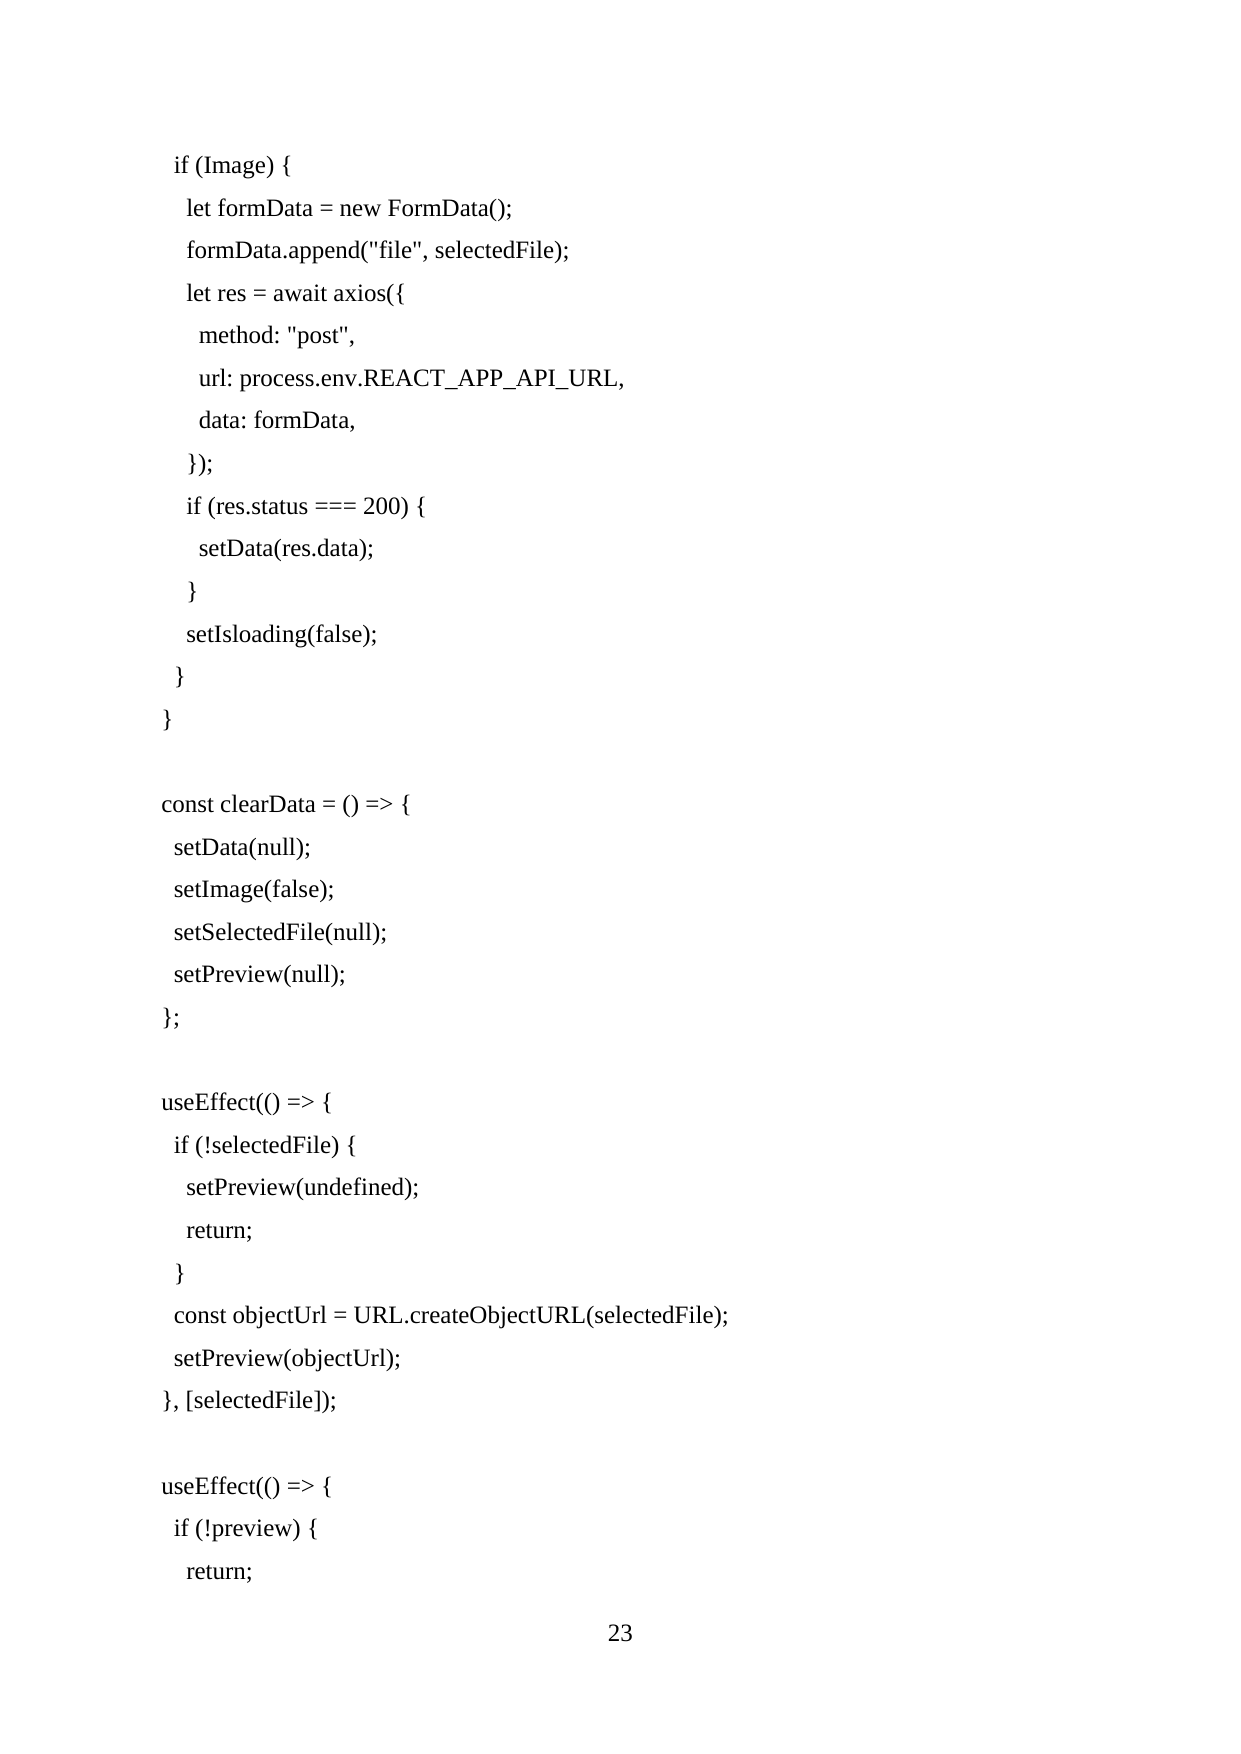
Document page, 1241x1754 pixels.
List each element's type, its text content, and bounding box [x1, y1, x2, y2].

text setPreview(undefined); [148, 1172, 1157, 1201]
text useEffect(() => { [148, 1087, 1157, 1116]
text setData(null); [148, 832, 1157, 860]
text } [148, 704, 1157, 733]
text data: formData, [148, 406, 1157, 434]
text setPreview(objectUrl); [148, 1343, 1157, 1372]
text setIsloading(false); [148, 619, 1157, 647]
text } [148, 1258, 1157, 1286]
text let res = await axios({ [148, 278, 1157, 307]
text setPreview(null); [148, 959, 1157, 988]
text if (!preview) { [148, 1513, 1157, 1542]
text if (Image) { [148, 150, 1157, 179]
text if (res.status === 200) { [148, 491, 1157, 519]
text url: process.env.REACT_APP_API_URL, [148, 363, 1157, 392]
text setImage(false); [148, 874, 1157, 903]
text return; [148, 1556, 1157, 1585]
text }, [selectedFile]); [148, 1386, 1157, 1414]
text const clearData = () => { [148, 789, 1157, 818]
text } [148, 661, 1157, 690]
text setData(res.data); [148, 533, 1157, 562]
text method: "post", [148, 320, 1157, 349]
text setSelectedFile(null); [148, 917, 1157, 946]
text }); [148, 448, 1157, 477]
text formData.append("file", selectedFile); [148, 235, 1157, 264]
text } [148, 576, 1157, 605]
text const objectUrl = URL.createObjectURL(selectedFile); [148, 1300, 1157, 1329]
text if (!selectedFile) { [148, 1130, 1157, 1159]
text let formData = new FormData(); [148, 193, 1157, 221]
text }; [148, 1002, 1157, 1031]
text useEffect(() => { [148, 1471, 1157, 1499]
text return; [148, 1215, 1157, 1244]
